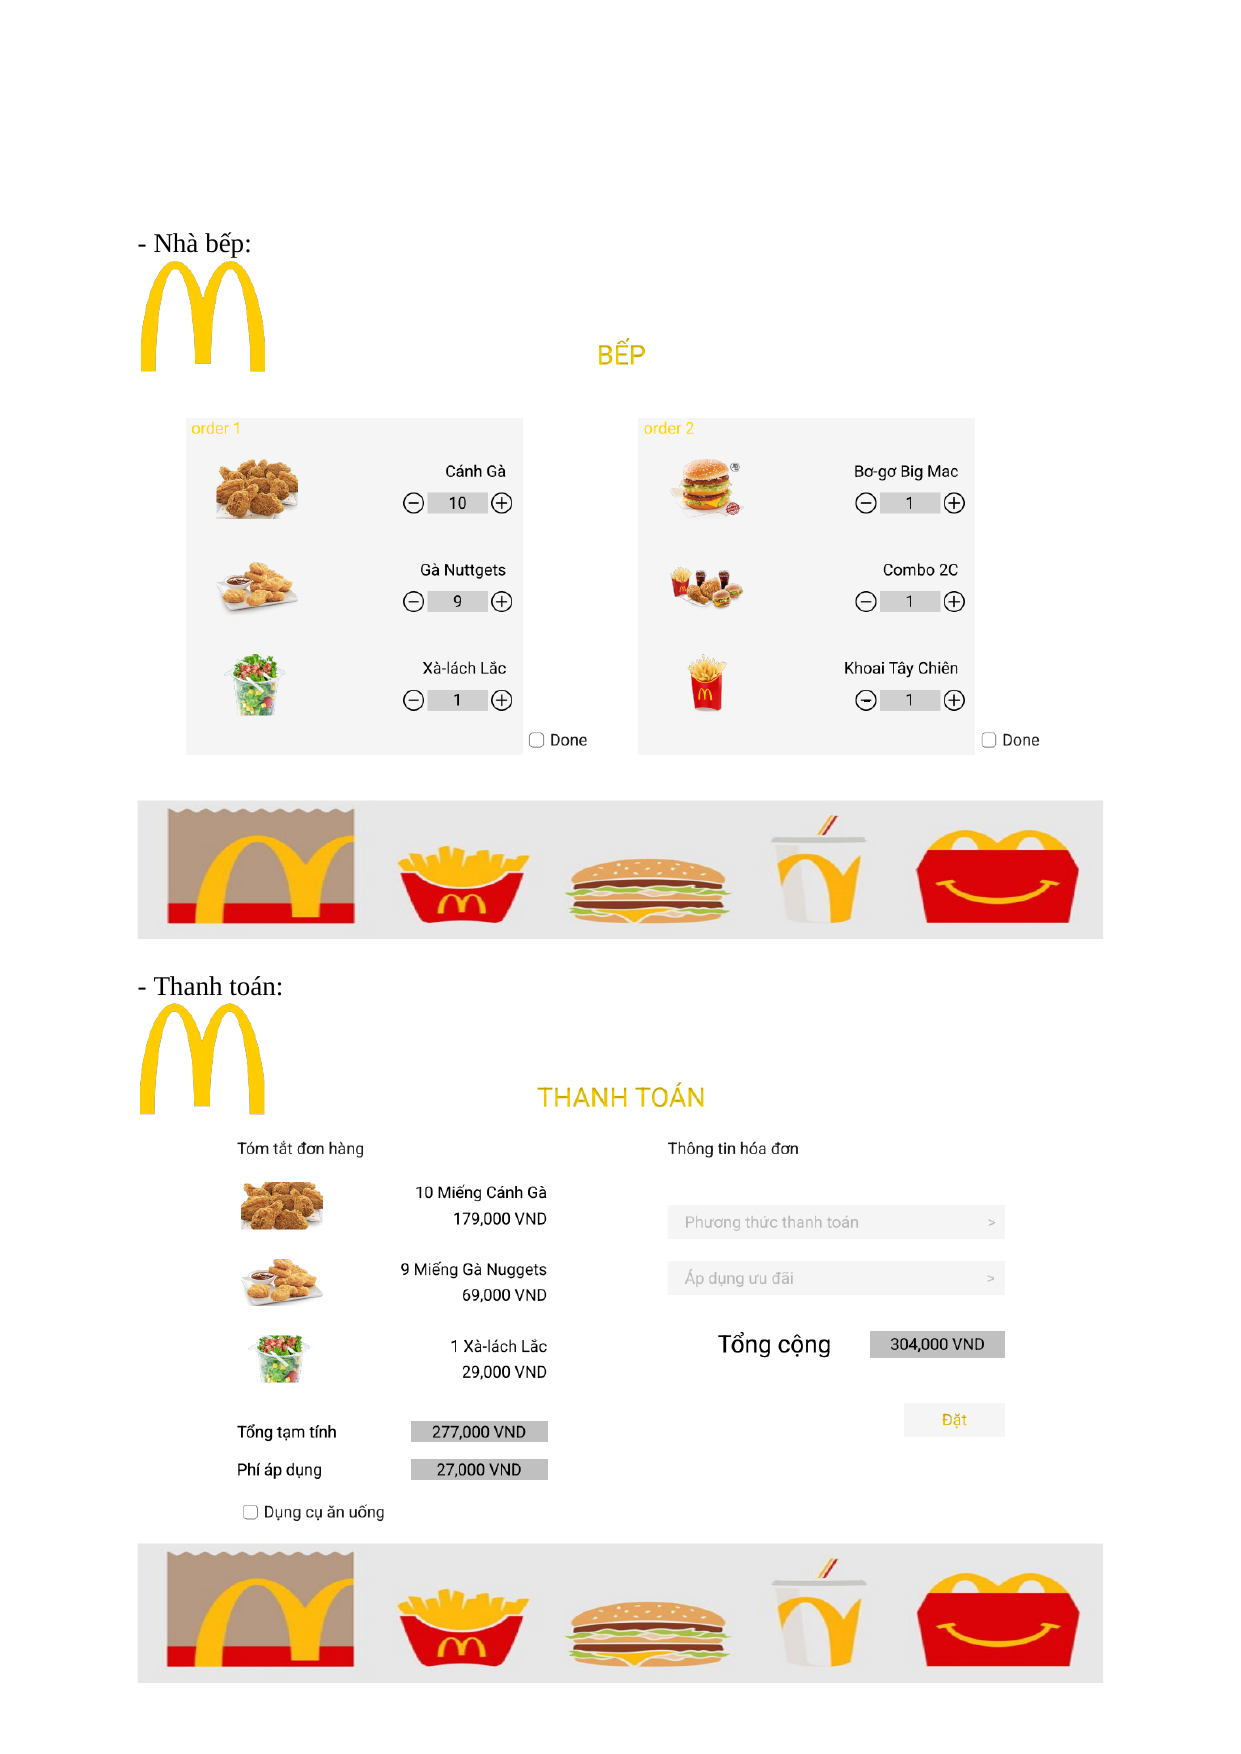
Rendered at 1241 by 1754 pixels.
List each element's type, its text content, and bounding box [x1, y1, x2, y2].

picture [137, 1001, 1104, 1683]
picture [137, 258, 1104, 939]
text - Thanh toán: [137, 970, 1103, 1001]
text - Nhà bếp: [137, 227, 1103, 258]
